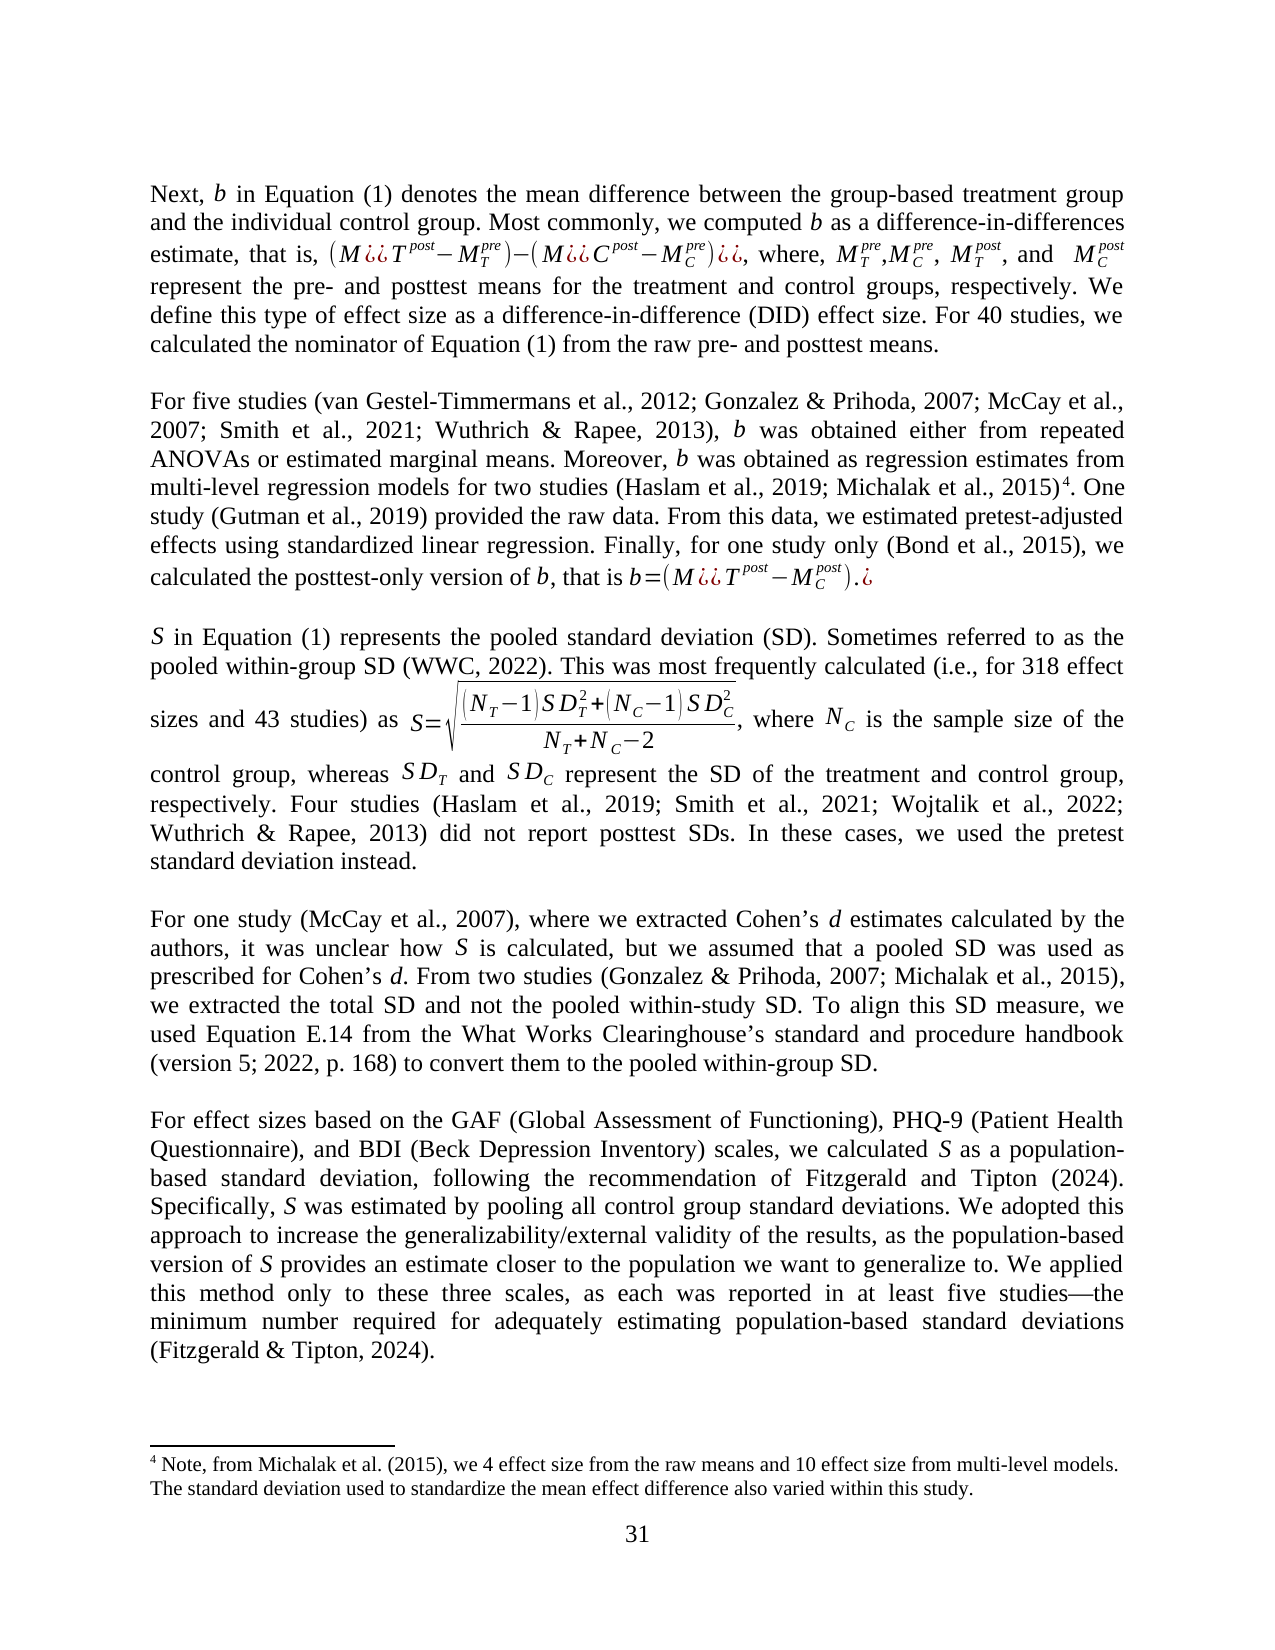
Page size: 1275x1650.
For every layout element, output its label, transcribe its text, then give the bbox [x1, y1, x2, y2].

text For one study (McCay et al., 2007), where we extracted Cohen’s d estimates calculated by the authors, it was unclear how is calculated, but we assumed that a pooled SD was used as prescribed for Cohen’s d. From two studies (Gonzalez & Prihoda, 2007; Michalak et al., 2015), we extracted the total SD and not the pooled within-study SD. To align this SD measure, we used Equation E.14 from the What Works Clearinghouse’s standard and procedure handbook (version 5; 2022, p. 168) to convert them to the pooled within-group SD. [150, 904, 1125, 1076]
text Next, in Equation (1) denotes the mean difference between the group-based treatment group and the individual control group. Most commonly, we computed as a difference-in-differences estimate, that is, , where, ,, , and represent the pre- and posttest means for the treatment and control groups, respectively. We define this type of effect size as a difference-in-difference (DID) effect size. For 40 studies, we calculated the nominator of Equation (1) from the raw pre- and posttest means. [150, 179, 1125, 357]
text For effect sizes based on the GAF (Global Assessment of Functioning), PHQ-9 (Patient Health Questionnaire), and BDI (Beck Depression Inventory) scales, we calculated S as a population-based standard deviation, following the recommendation of Fitzgerald and Tipton (2024). Specifically, S was estimated by pooling all control group standard deviations. We adopted this approach to increase the generalizability/external validity of the results, as the population-based version of S provides an estimate closer to the population we want to generalize to. We applied this method only to these three scales, as each was reported in at least five studies—the minimum number required for adequately estimating population-based standard deviations (Fitzgerald & Tipton, 2024). [150, 1105, 1125, 1364]
text For five studies (van Gestel-Timmermans et al., 2012; Gonzalez & Prihoda, 2007; McCay et al., 2007; Smith et al., 2021; Wuthrich & Rapee, 2013), was obtained either from repeated ANOVAs or estimated marginal means. Moreover, was obtained as regression estimates from multi-level regression models for two studies (Haslam et al., 2019; Michalak et al., 2015). One study (Gutman et al., 2019) provided the raw data. From this data, we estimated pretest-adjusted effects using standardized linear regression. Finally, for one study only (Bond et al., 2015), we calculated the posttest-only version of , that is [150, 386, 1125, 593]
text in Equation (1) represents the pooled standard deviation (SD). Sometimes referred to as the pooled within-group SD (WWC, 2022). This was most frequently calculated (i.e., for 318 effect sizes and 43 studies) as , where is the sample size of the control group, whereas and represent the SD of the treatment and control group, respectively. Four studies (Haslam et al., 2019; Smith et al., 2021; Wojtalik et al., 2022; Wuthrich & Rapee, 2013) did not report posttest SDs. In these cases, we used the pretest standard deviation instead. [150, 622, 1125, 875]
